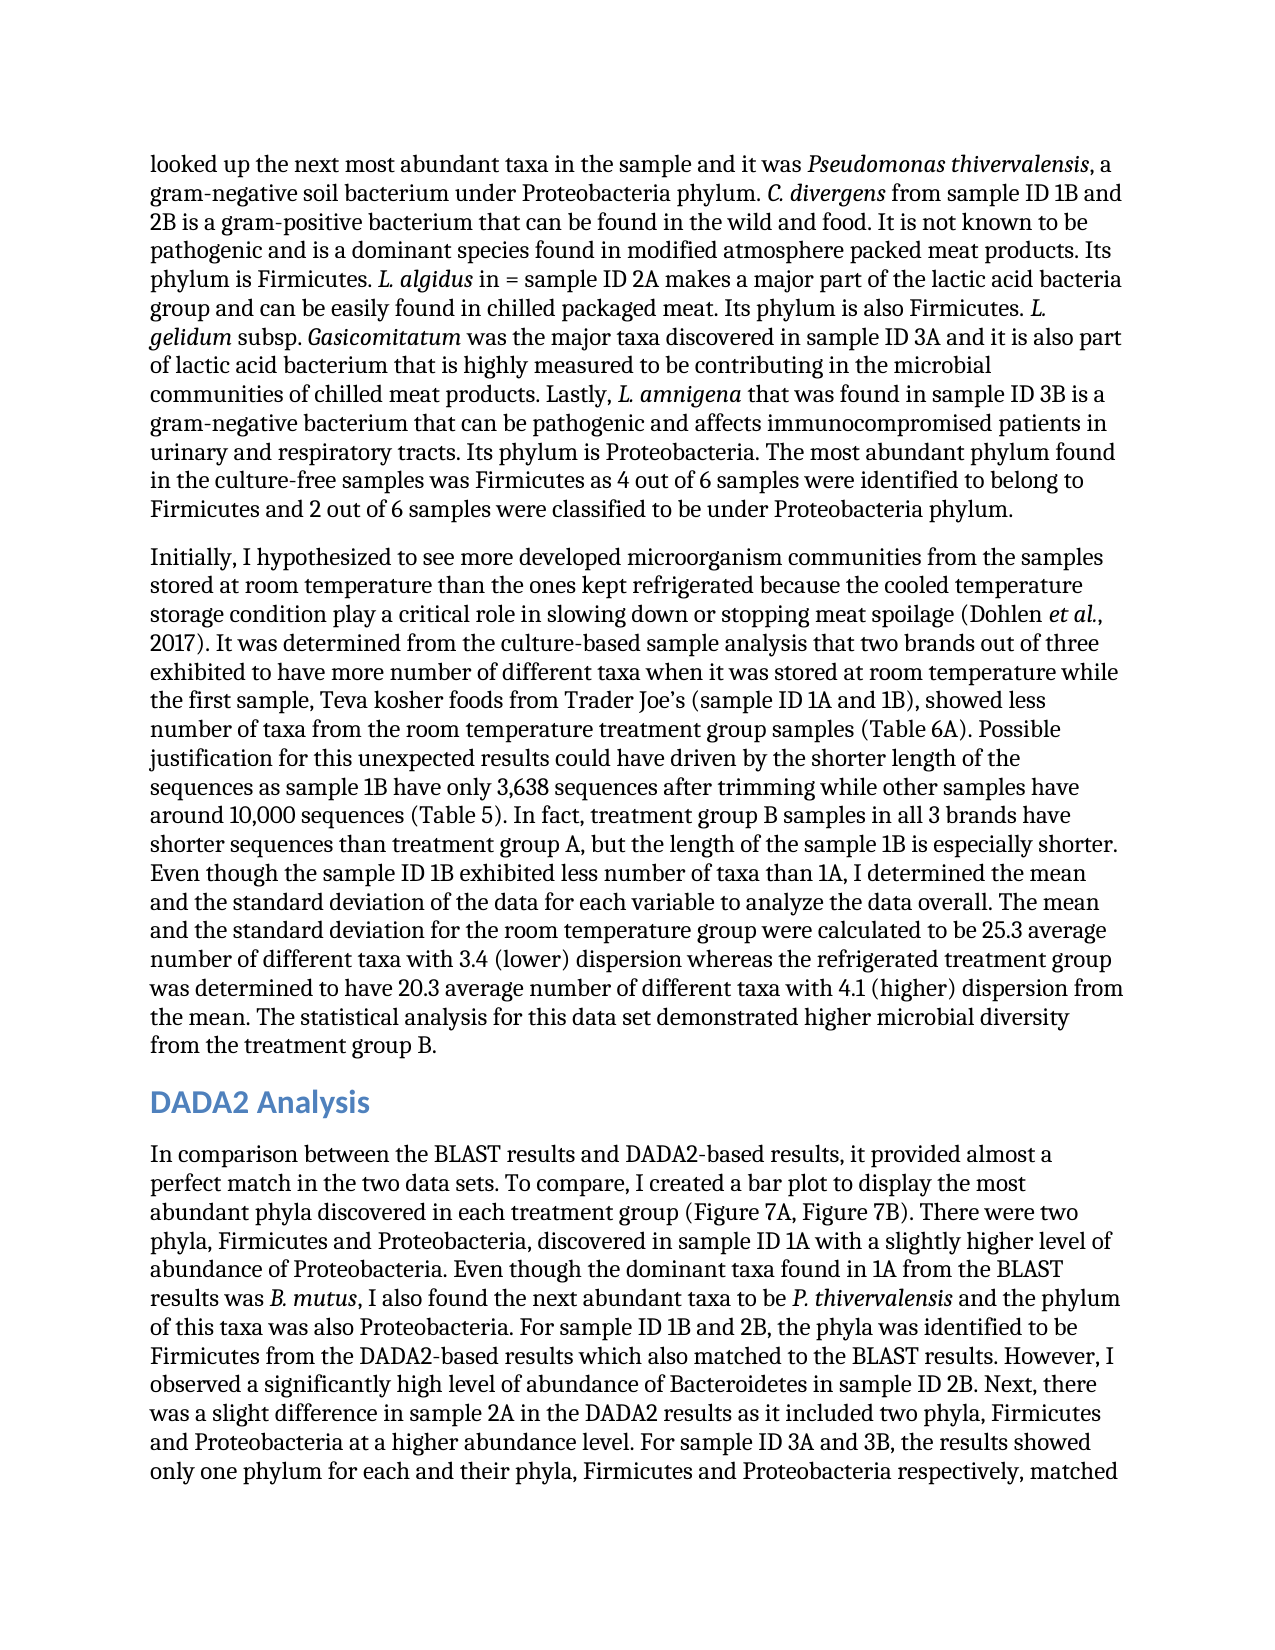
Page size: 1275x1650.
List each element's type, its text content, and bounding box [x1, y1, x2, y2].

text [150, 150, 1125, 524]
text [150, 1140, 1125, 1485]
subtitle DADA2 Analysis [150, 1081, 1125, 1122]
text Initially, I hypothesized to see more developed microorganism communities from the samples stored at room temperature than the ones kept refrigerated because the cooled temperature storage condition play a critical role in slowing down or stopping meat spoilage (Dohlen et al., 2017). It was determined from the culture-based sample analysis that two brands out of three exhibited to have more number of different taxa when it was stored at room temperature while the first sample, Teva kosher foods from Trader Joe’s (sample ID 1A and 1B), showed less number of taxa from the room temperature treatment group samples (Table 6A). Possible justification for this unexpected results could have driven by the shorter length of the sequences as sample 1B have only 3,638 sequences after trimming while other samples have around 10,000 sequences (Table 5). In fact, treatment group B samples in all 3 brands have shorter sequences than treatment group A, but the length of the sample 1B is especially shorter. Even though the sample ID 1B exhibited less number of taxa than 1A, I determined the mean and the standard deviation of the data for each variable to analyze the data overall. The mean and the standard deviation for the room temperature group were calculated to be 25.3 average number of different taxa with 3.4 (lower) dispersion whereas the refrigerated treatment group was determined to have 20.3 average number of different taxa with 4.1 (higher) dispersion from the mean. The statistical analysis for this data set demonstrated higher microbial diversity from the treatment group B. [150, 542, 1125, 1060]
